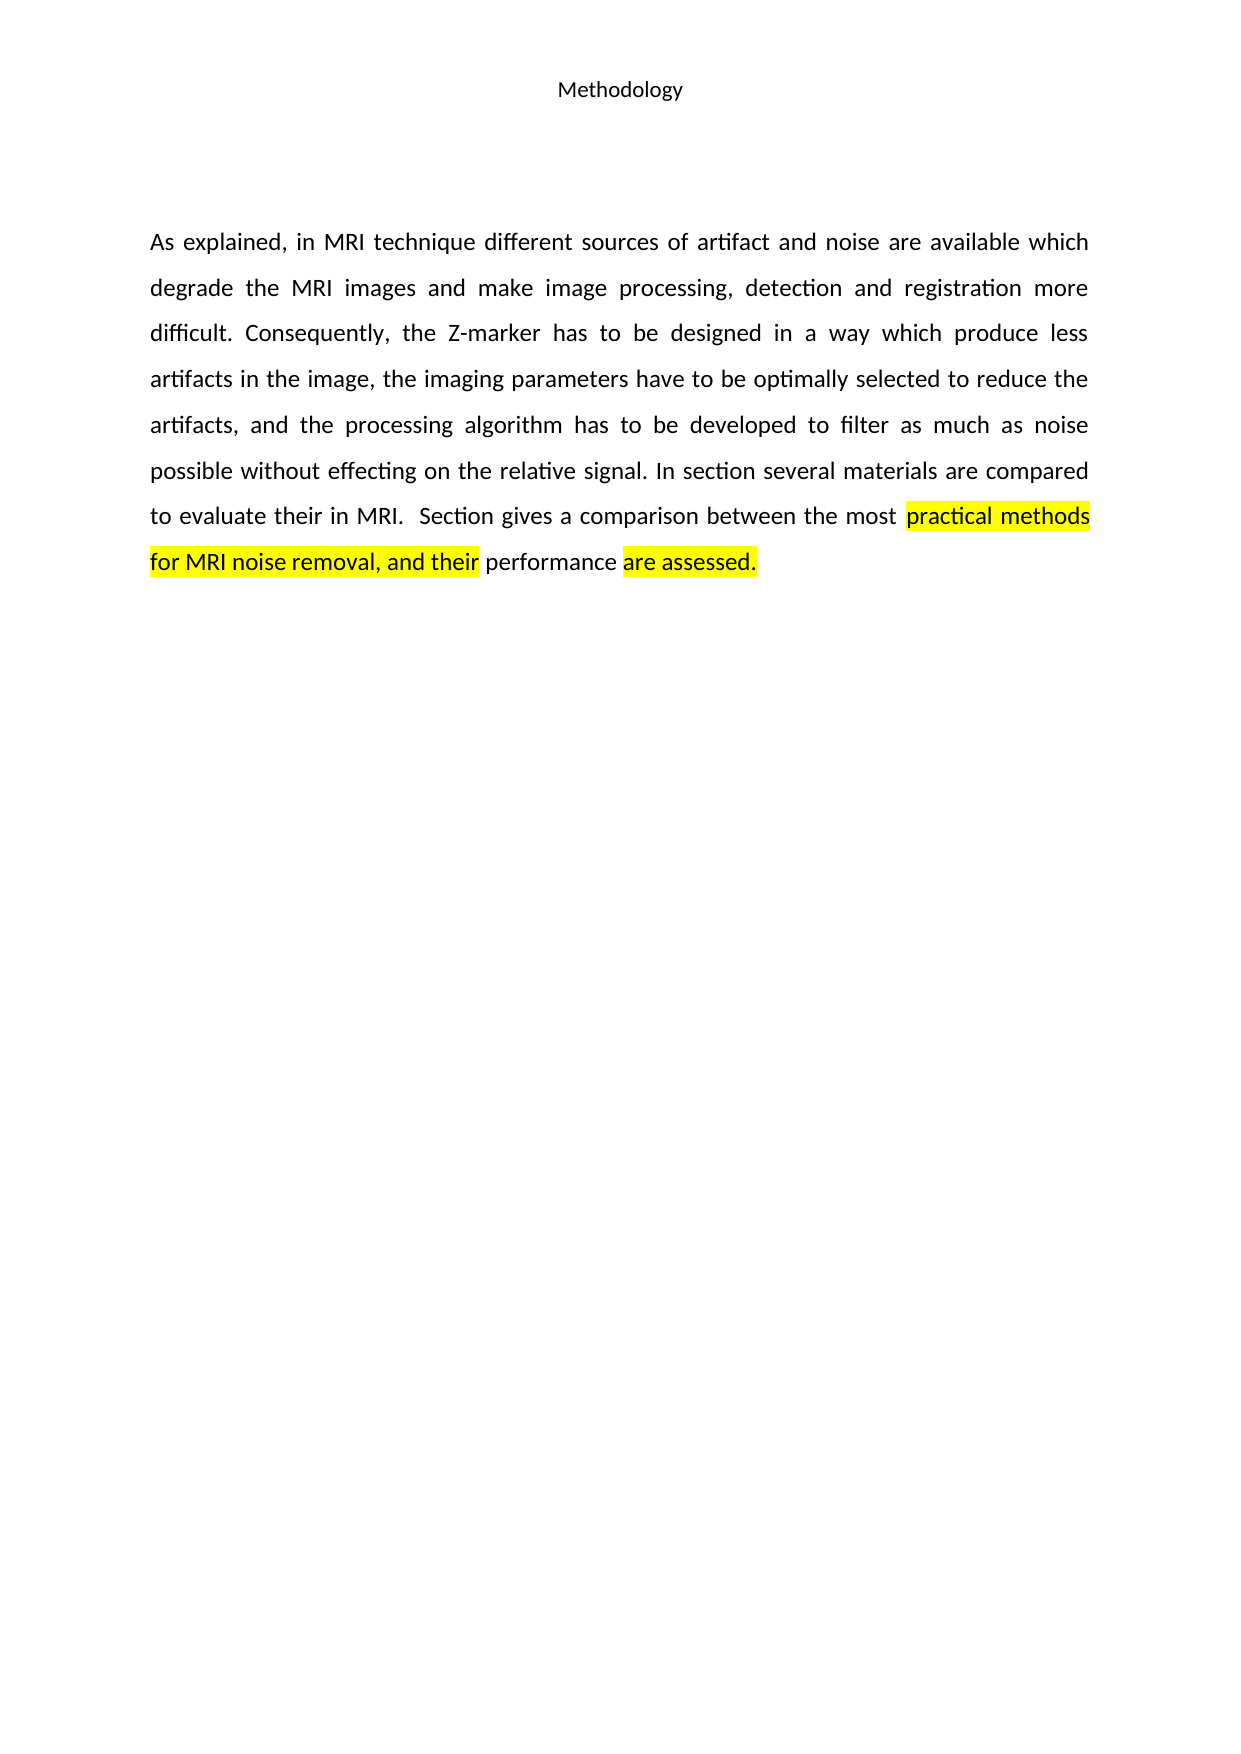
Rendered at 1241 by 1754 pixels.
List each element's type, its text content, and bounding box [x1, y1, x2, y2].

text As explained, in MRI technique different sources of artifact and noise are available which degrade the MRI images and make image processing, detection and registration more difficult. Consequently, the Z-marker has to be designed in a way which produce less artifacts in the image, the imaging parameters have to be optimally selected to reduce the artifacts, and the processing algorithm has to be developed to filter as much as noise possible without effecting on the relative signal. In section several materials are compared to evaluate their in MRI. Section gives a comparison between the most practical methods for MRI noise removal, and their performance are assessed. [150, 226, 1090, 577]
